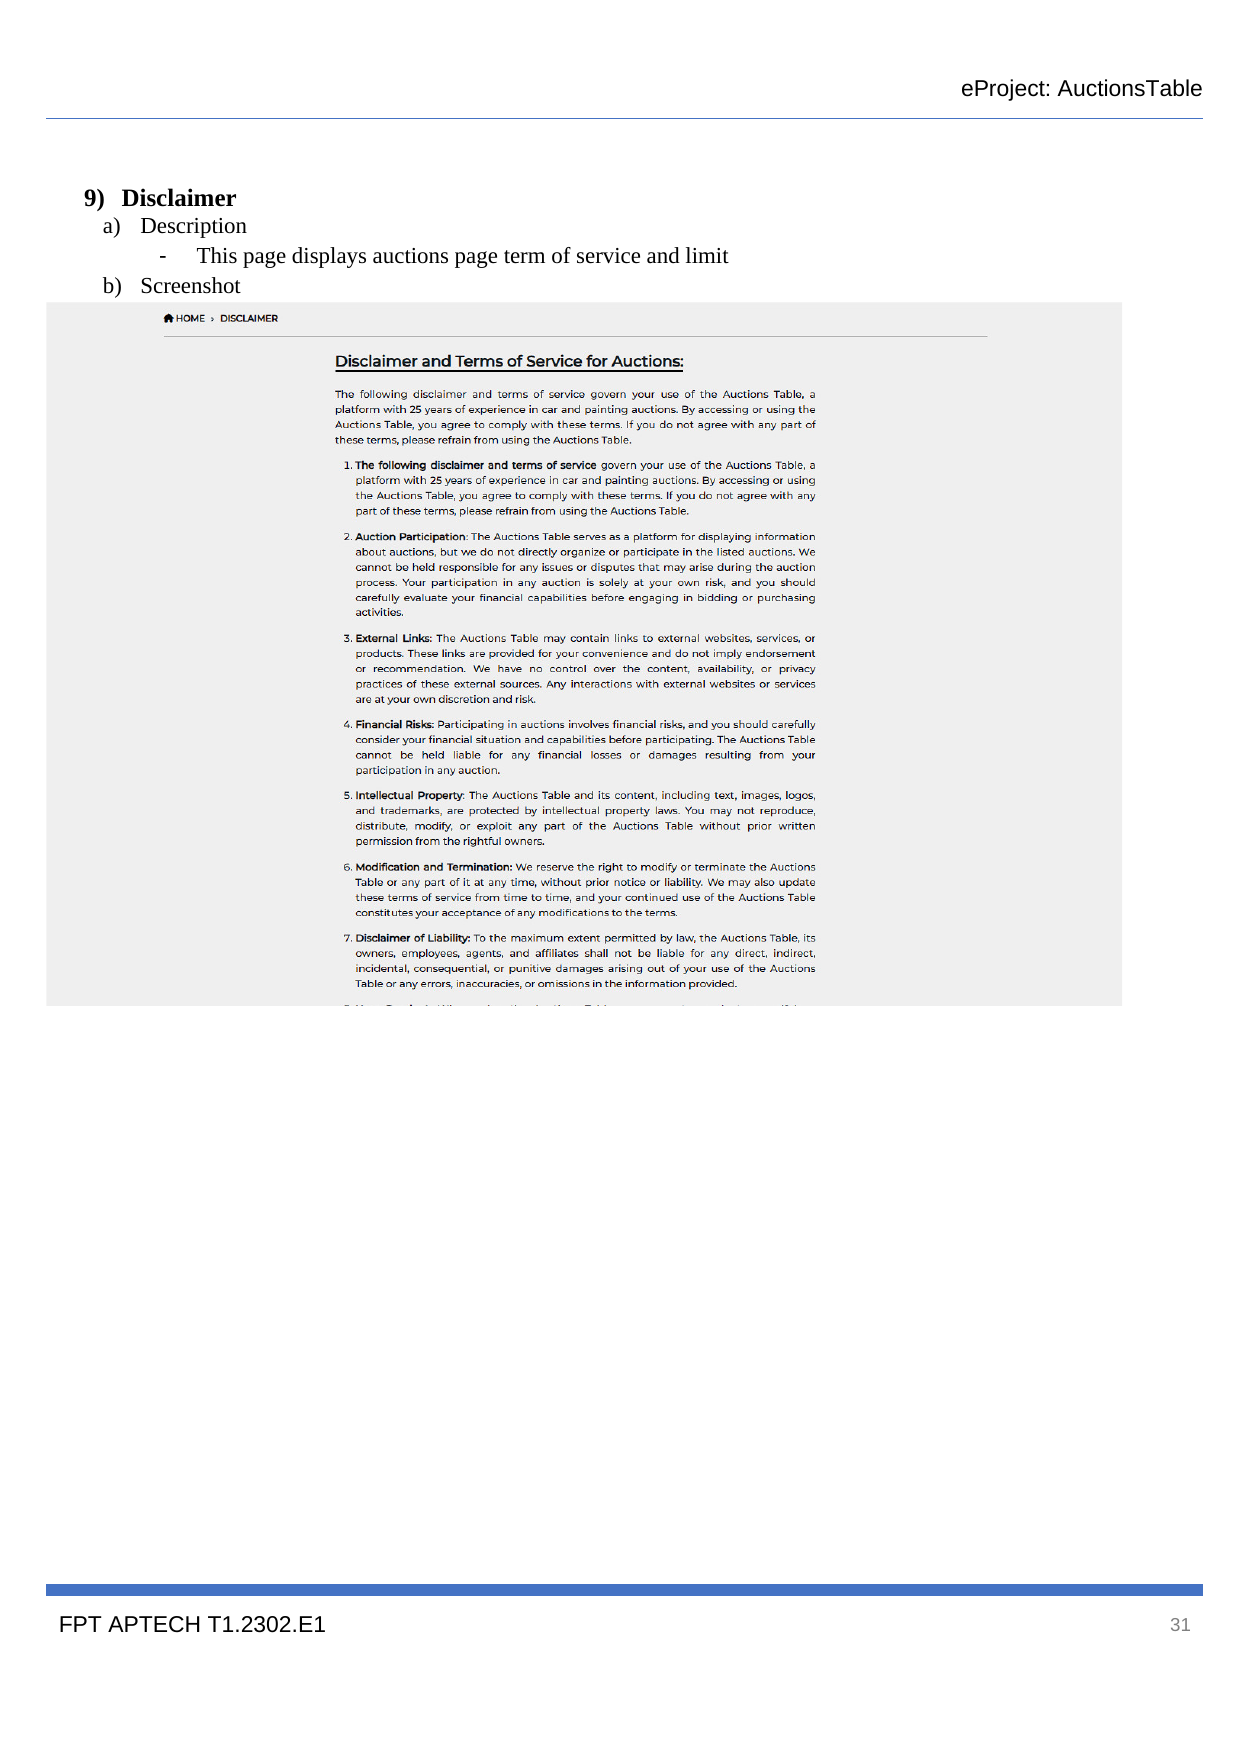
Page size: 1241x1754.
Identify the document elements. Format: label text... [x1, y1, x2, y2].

list This page displays auctions page term of service and limit [159, 242, 1031, 268]
list Description [103, 212, 1031, 238]
list Screenshot [103, 272, 1031, 299]
picture [46, 302, 1123, 1006]
subtitle Disclaimer [84, 183, 1203, 212]
